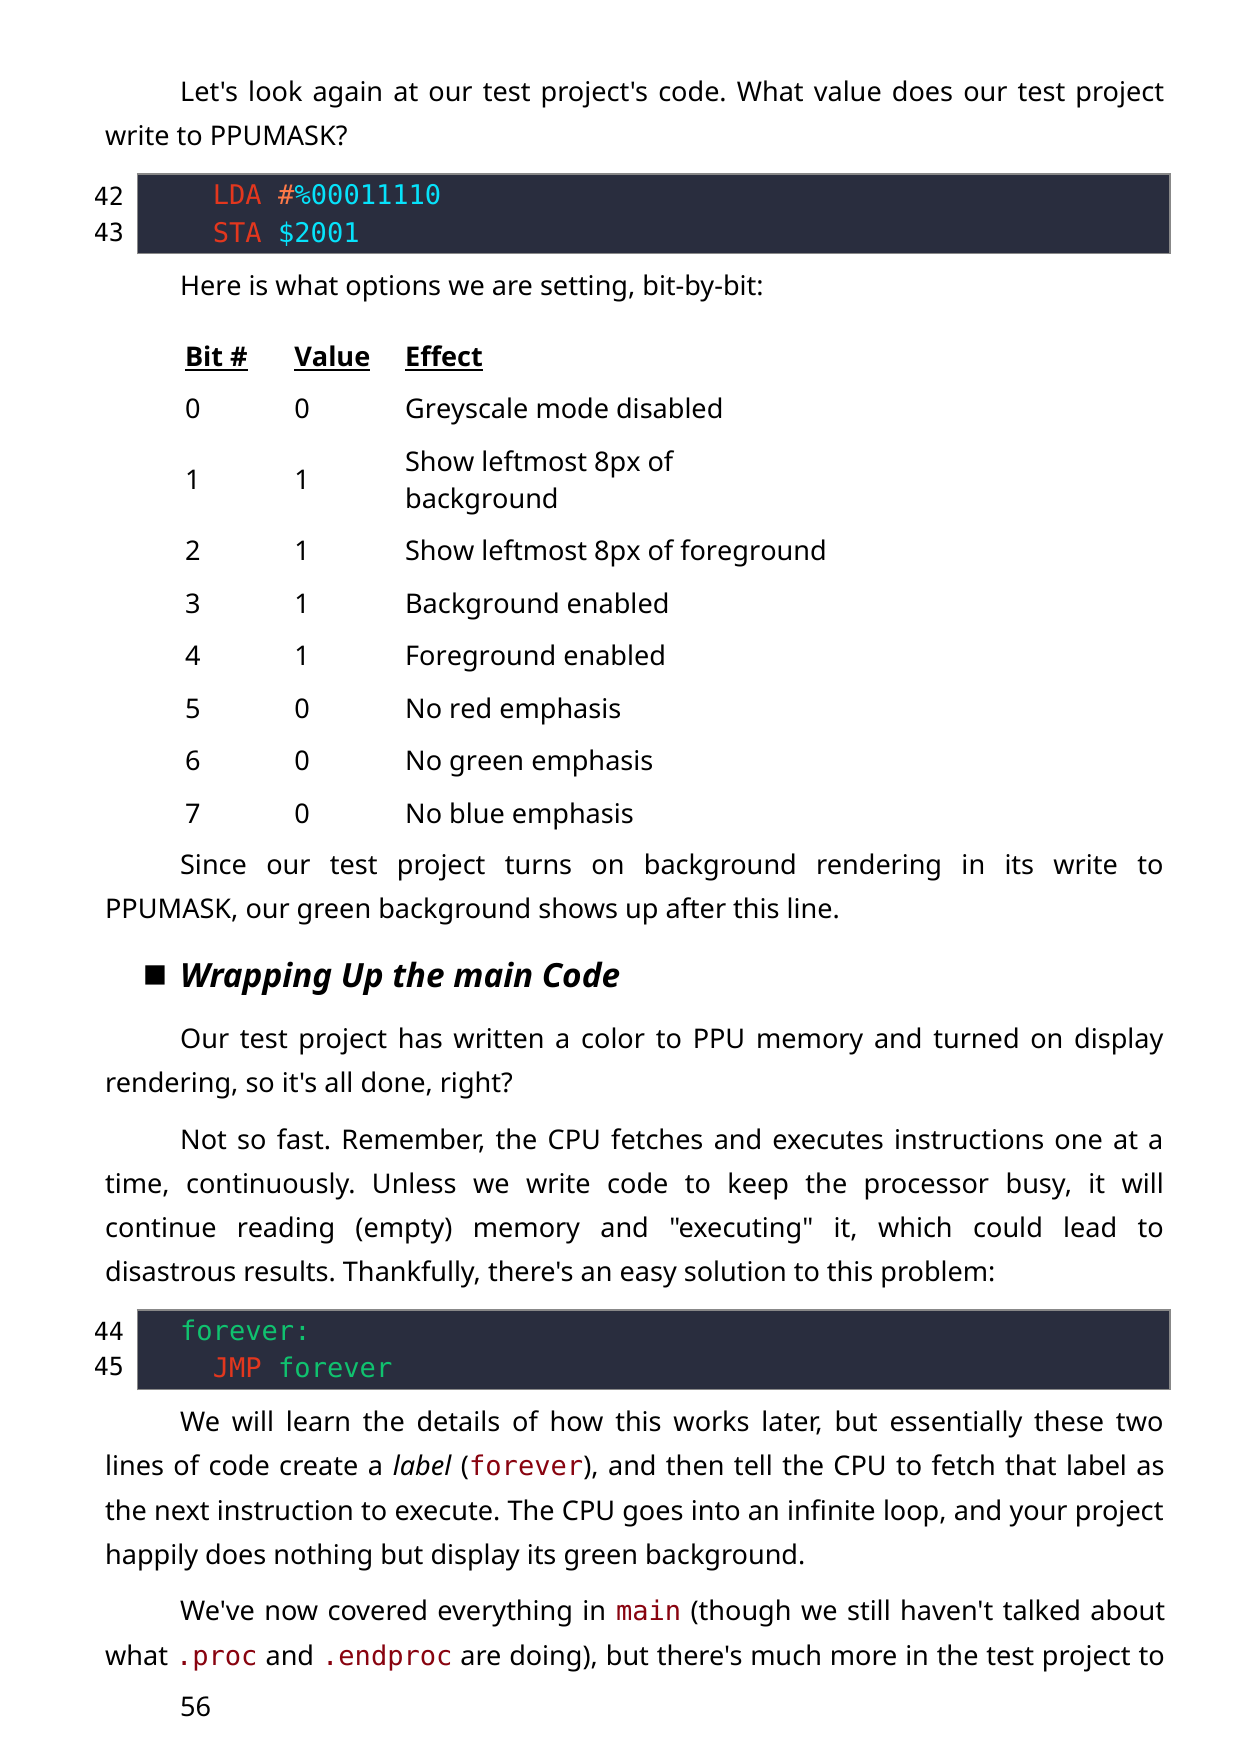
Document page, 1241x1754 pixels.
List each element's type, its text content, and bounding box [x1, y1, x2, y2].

table_cell Foreground enabled [404, 623, 830, 675]
table_cell No blue emphasis [404, 780, 830, 833]
table_cell 1 [291, 428, 403, 518]
subtitle Wrapping Up the main Code [142, 952, 1165, 998]
table_cell 1 [291, 570, 403, 623]
table_cell Show leftmost 8px of background [404, 428, 830, 518]
table_cell No green emphasis [404, 728, 830, 780]
text We will learn the details of how this works later, but essentially these two lines of code create a label (forever), and then tell the CPU to fetch that label as the next instruction to execute. The CPU goes into an infinite loop, and your project happily does nothing but display its green background. [105, 1403, 1165, 1572]
table_cell Show leftmost 8px of foreground [404, 518, 830, 570]
table_header Value [291, 323, 403, 376]
table_cell 5 [183, 675, 291, 728]
text LDA #%00011110 [138, 175, 1169, 211]
table_cell 2 [183, 518, 291, 570]
table_cell No red emphasis [404, 675, 830, 728]
table_cell 7 [183, 780, 291, 833]
table_cell 1 [291, 623, 403, 675]
table_cell 0 [291, 675, 403, 728]
text STA $2001 [138, 211, 1169, 253]
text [105, 1592, 1165, 1673]
table_cell 0 [291, 376, 403, 428]
text Here is what options we are setting, bit-by-bit: [105, 267, 1165, 303]
table_cell 4 [183, 623, 291, 675]
table_cell 3 [183, 570, 291, 623]
table_cell 6 [183, 728, 291, 780]
table_header Effect [404, 323, 830, 376]
text forever: [138, 1311, 1169, 1347]
text JMP forever [138, 1347, 1169, 1389]
table_cell 0 [183, 376, 291, 428]
table_cell 0 [291, 728, 403, 780]
text Let's look again at our test project's code. What value does our test project write to PPUMASK? [105, 72, 1165, 153]
table_cell Background enabled [404, 570, 830, 623]
text Our test project has written a color to PPU memory and turned on display rendering, so it's all done, right? [105, 1019, 1165, 1100]
text Since our test project turns on background rendering in its write to PPUMASK, our green background shows up after this line. [105, 845, 1165, 926]
table_cell 1 [183, 428, 291, 518]
table_cell Greyscale mode disabled [404, 376, 830, 428]
table_cell 0 [291, 780, 403, 833]
text Not so fast. Remember, the CPU fetches and executes instructions one at a time, continuously. Unless we write code to keep the processor busy, it will continue reading (empty) memory and "executing" it, which could lead to disastrous results. Thankfully, there's an easy solution to this problem: [105, 1120, 1165, 1289]
table_cell 1 [291, 518, 403, 570]
table_header Bit # [183, 323, 291, 376]
